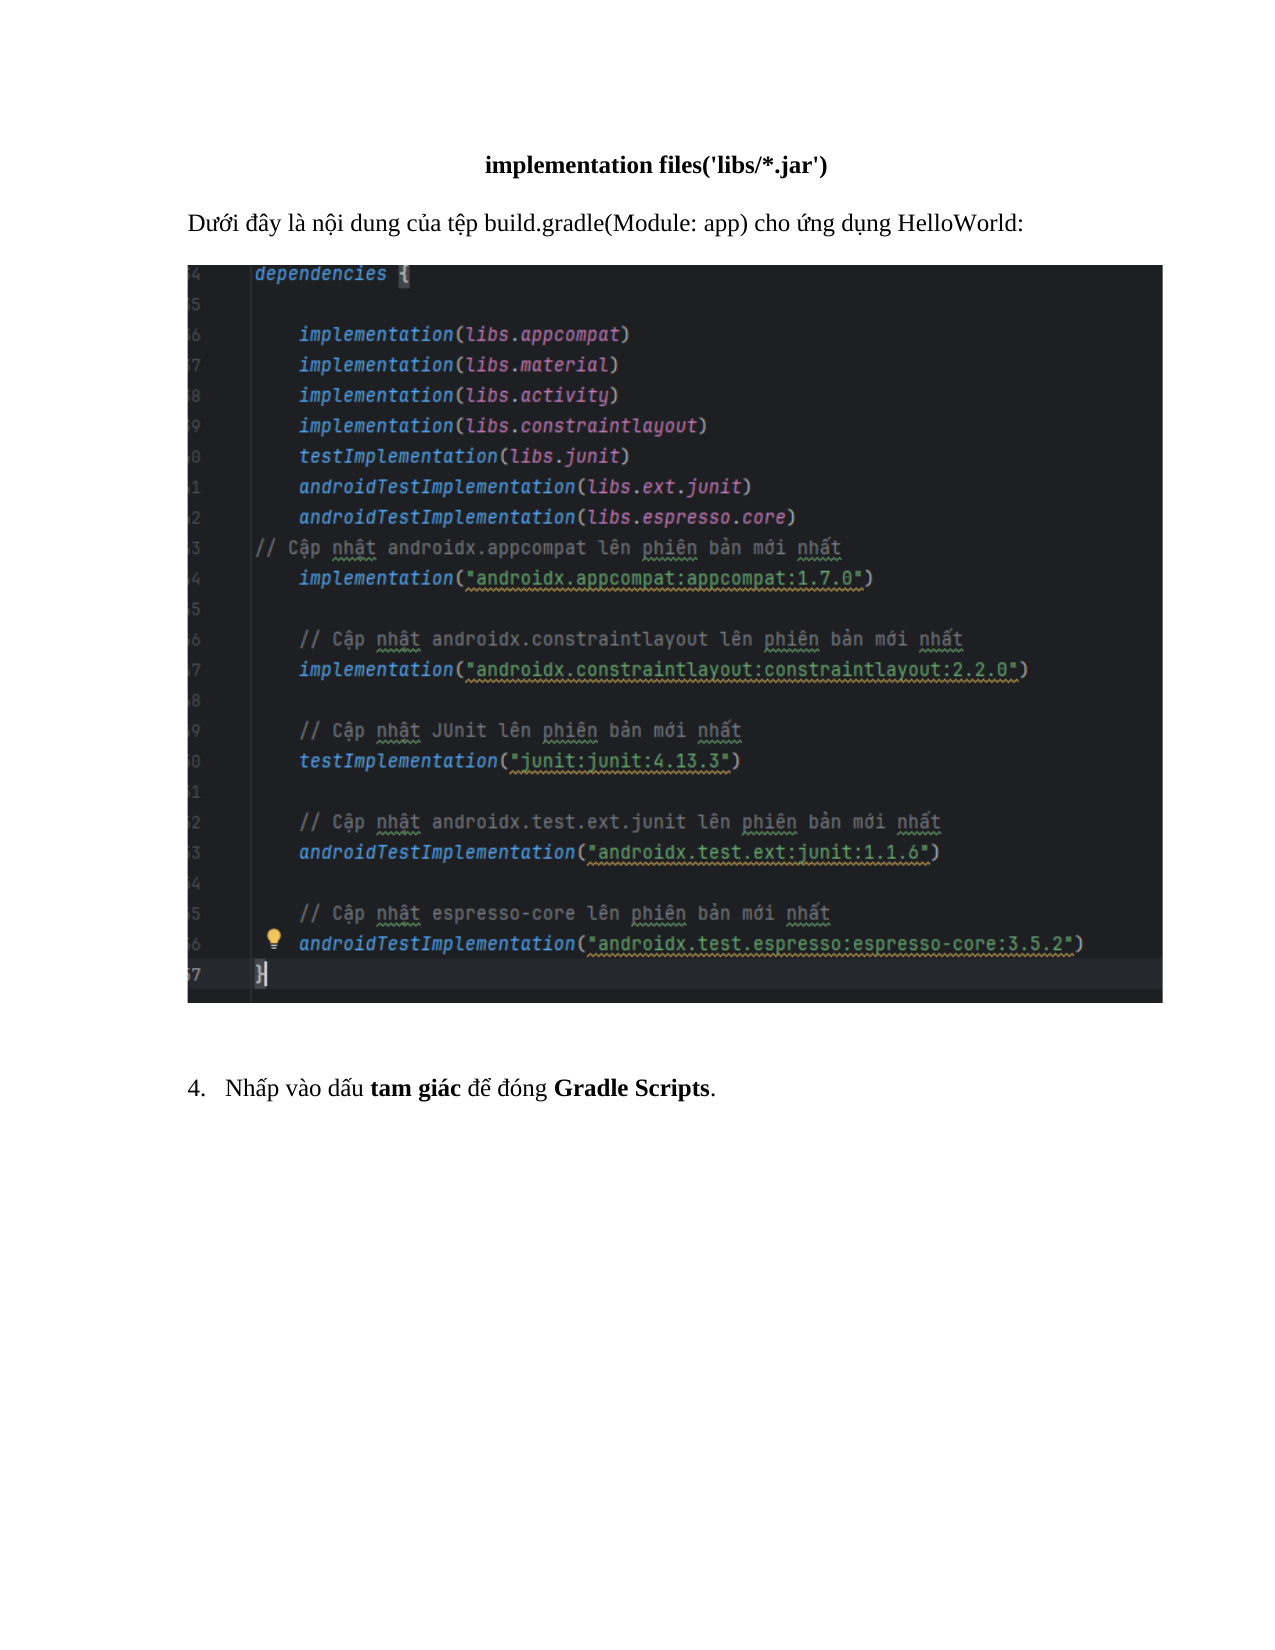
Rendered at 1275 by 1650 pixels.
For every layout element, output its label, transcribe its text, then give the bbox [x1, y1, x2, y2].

text Dưới đây là nội dung của tệp build.gradle(Module: app) cho ứng dụng HelloWorld: [150, 208, 1125, 237]
list Nhấp vào dấu tam giác để đóng Gradle Scripts. [187, 1073, 1125, 1102]
picture [187, 265, 1163, 1003]
text implementation files('libs/*.jar') [187, 150, 1125, 179]
